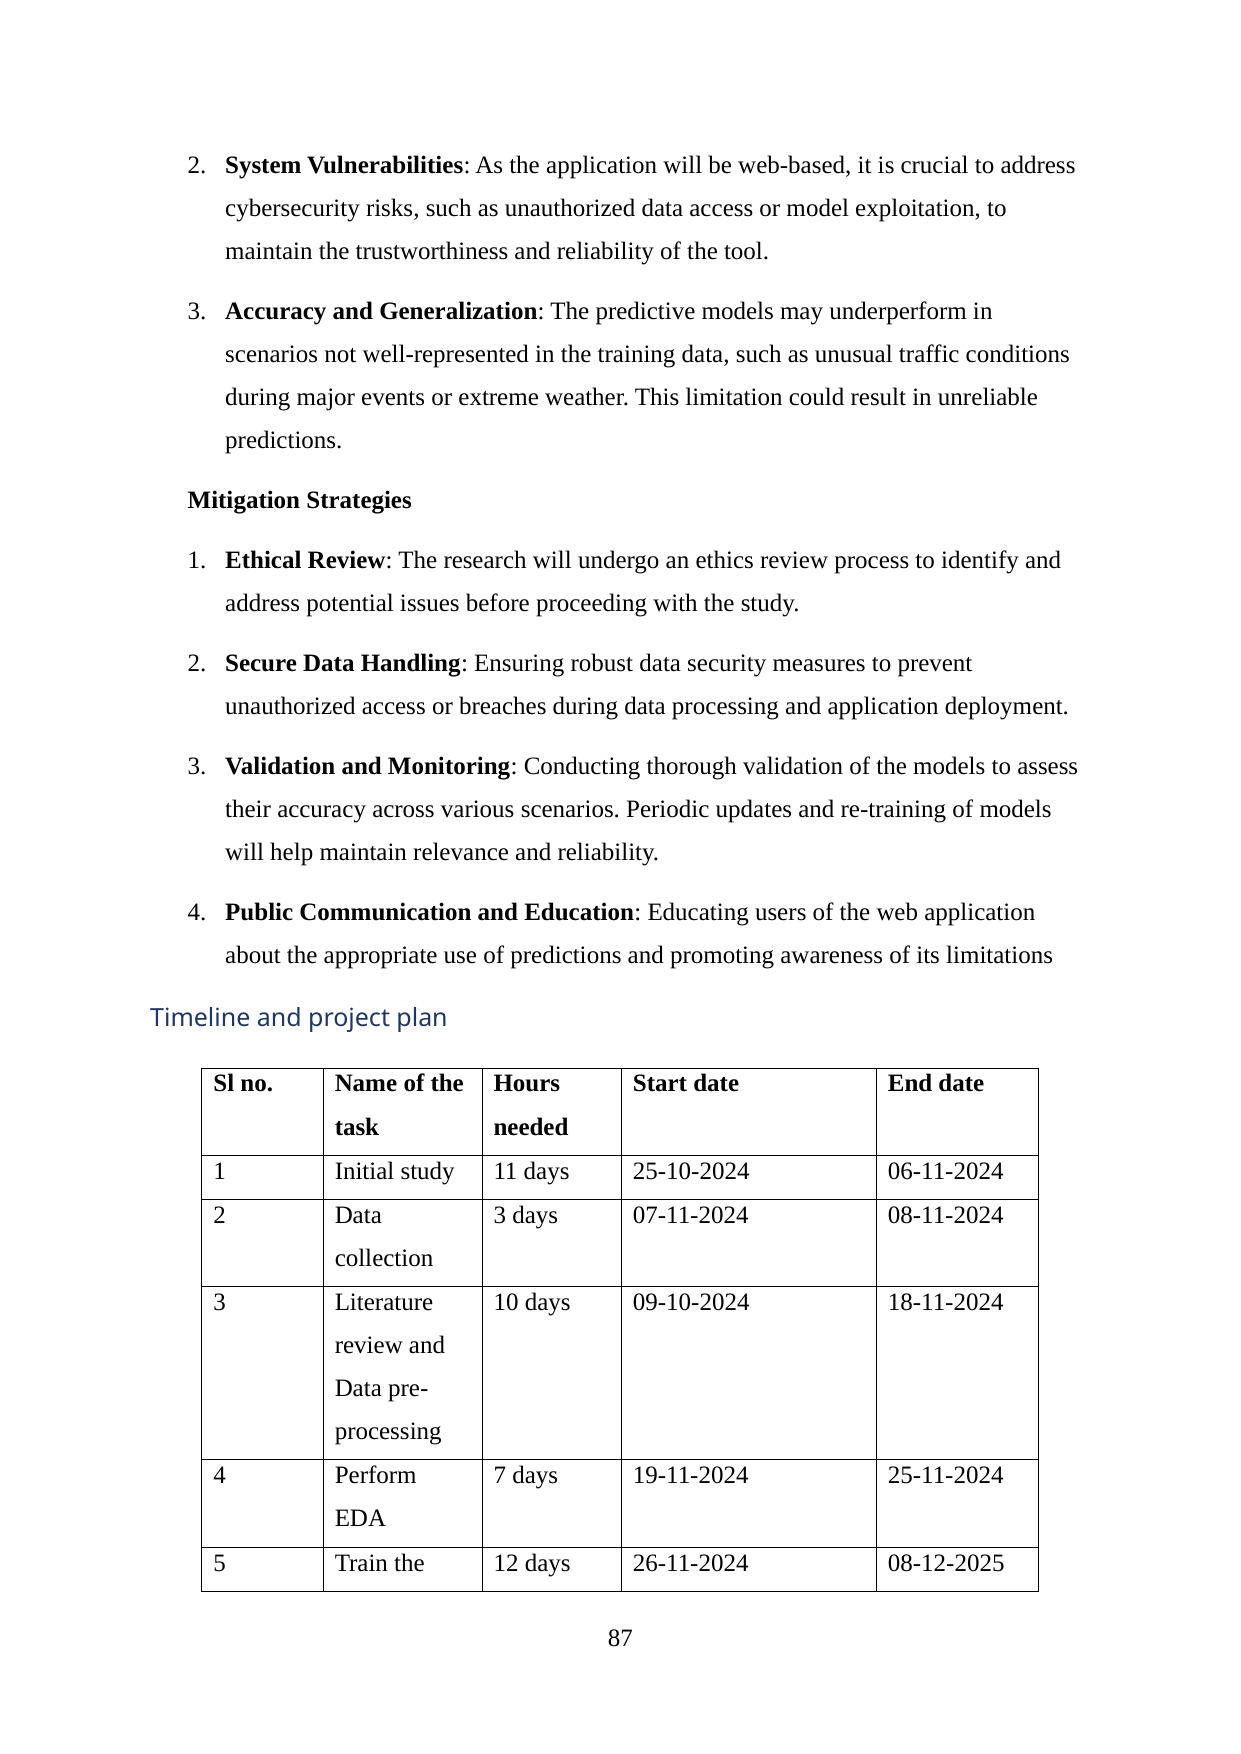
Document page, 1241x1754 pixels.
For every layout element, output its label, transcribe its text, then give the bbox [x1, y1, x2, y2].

list Accuracy and Generalization: The predictive models may underperform in scenarios not well-represented in the training data, such as unusual traffic conditions during major events or extreme weather. This limitation could result in unreliable predictions. [187, 296, 1090, 454]
table_cell Perform EDA [324, 1460, 482, 1547]
list Ethical Review: The research will undergo an ethics review process to identify and address potential issues before proceeding with the study. [187, 545, 1090, 617]
table_cell Initial study [324, 1156, 482, 1199]
table_cell 4 [202, 1460, 323, 1547]
text Mitigation Strategies [187, 485, 1090, 514]
list System Vulnerabilities: As the application will be web-based, it is crucial to address cybersecurity risks, such as unauthorized data access or model exploitation, to maintain the trustworthiness and reliability of the tool. [187, 150, 1090, 265]
table_cell 25-10-2024 [622, 1156, 876, 1199]
table_cell 09-10-2024 [622, 1287, 876, 1459]
table_header Sl no. [202, 1069, 323, 1155]
table_cell 2 [202, 1200, 323, 1286]
list Secure Data Handling: Ensuring robust data security measures to prevent unauthorized access or breaches during data processing and application deployment. [187, 648, 1090, 720]
table_cell 26-11-2024 [622, 1548, 876, 1591]
table_cell 1 [202, 1156, 323, 1199]
table_cell 12 days [483, 1548, 621, 1591]
table_cell 19-11-2024 [622, 1460, 876, 1547]
table_header Hours needed [483, 1069, 621, 1155]
table_cell Data collection [324, 1200, 482, 1286]
table_cell Literature review and Data pre-processing [324, 1287, 482, 1459]
table_cell 06-11-2024 [877, 1156, 1038, 1199]
table_cell 08-12-2025 [877, 1548, 1038, 1591]
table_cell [324, 1548, 482, 1591]
table_cell 18-11-2024 [877, 1287, 1038, 1459]
table_cell 07-11-2024 [622, 1200, 876, 1286]
table_cell 3 days [483, 1200, 621, 1286]
table_cell 3 [202, 1287, 323, 1459]
list Public Communication and Education: Educating users of the web application about the appropriate use of predictions and promoting awareness of its limitations [187, 897, 1090, 969]
table_header Start date [622, 1069, 876, 1155]
text Timeline and project plan [150, 1000, 1090, 1034]
table_cell 08-11-2024 [877, 1200, 1038, 1286]
table_cell 10 days [483, 1287, 621, 1459]
list Validation and Monitoring: Conducting thorough validation of the models to assess their accuracy across various scenarios. Periodic updates and re-training of models will help maintain relevance and reliability. [187, 751, 1090, 866]
table_cell 5 [202, 1548, 323, 1591]
table_header Name of the task [324, 1069, 482, 1155]
table_cell 11 days [483, 1156, 621, 1199]
table_cell 25-11-2024 [877, 1460, 1038, 1547]
table_header End date [877, 1069, 1038, 1155]
table_cell 7 days [483, 1460, 621, 1547]
